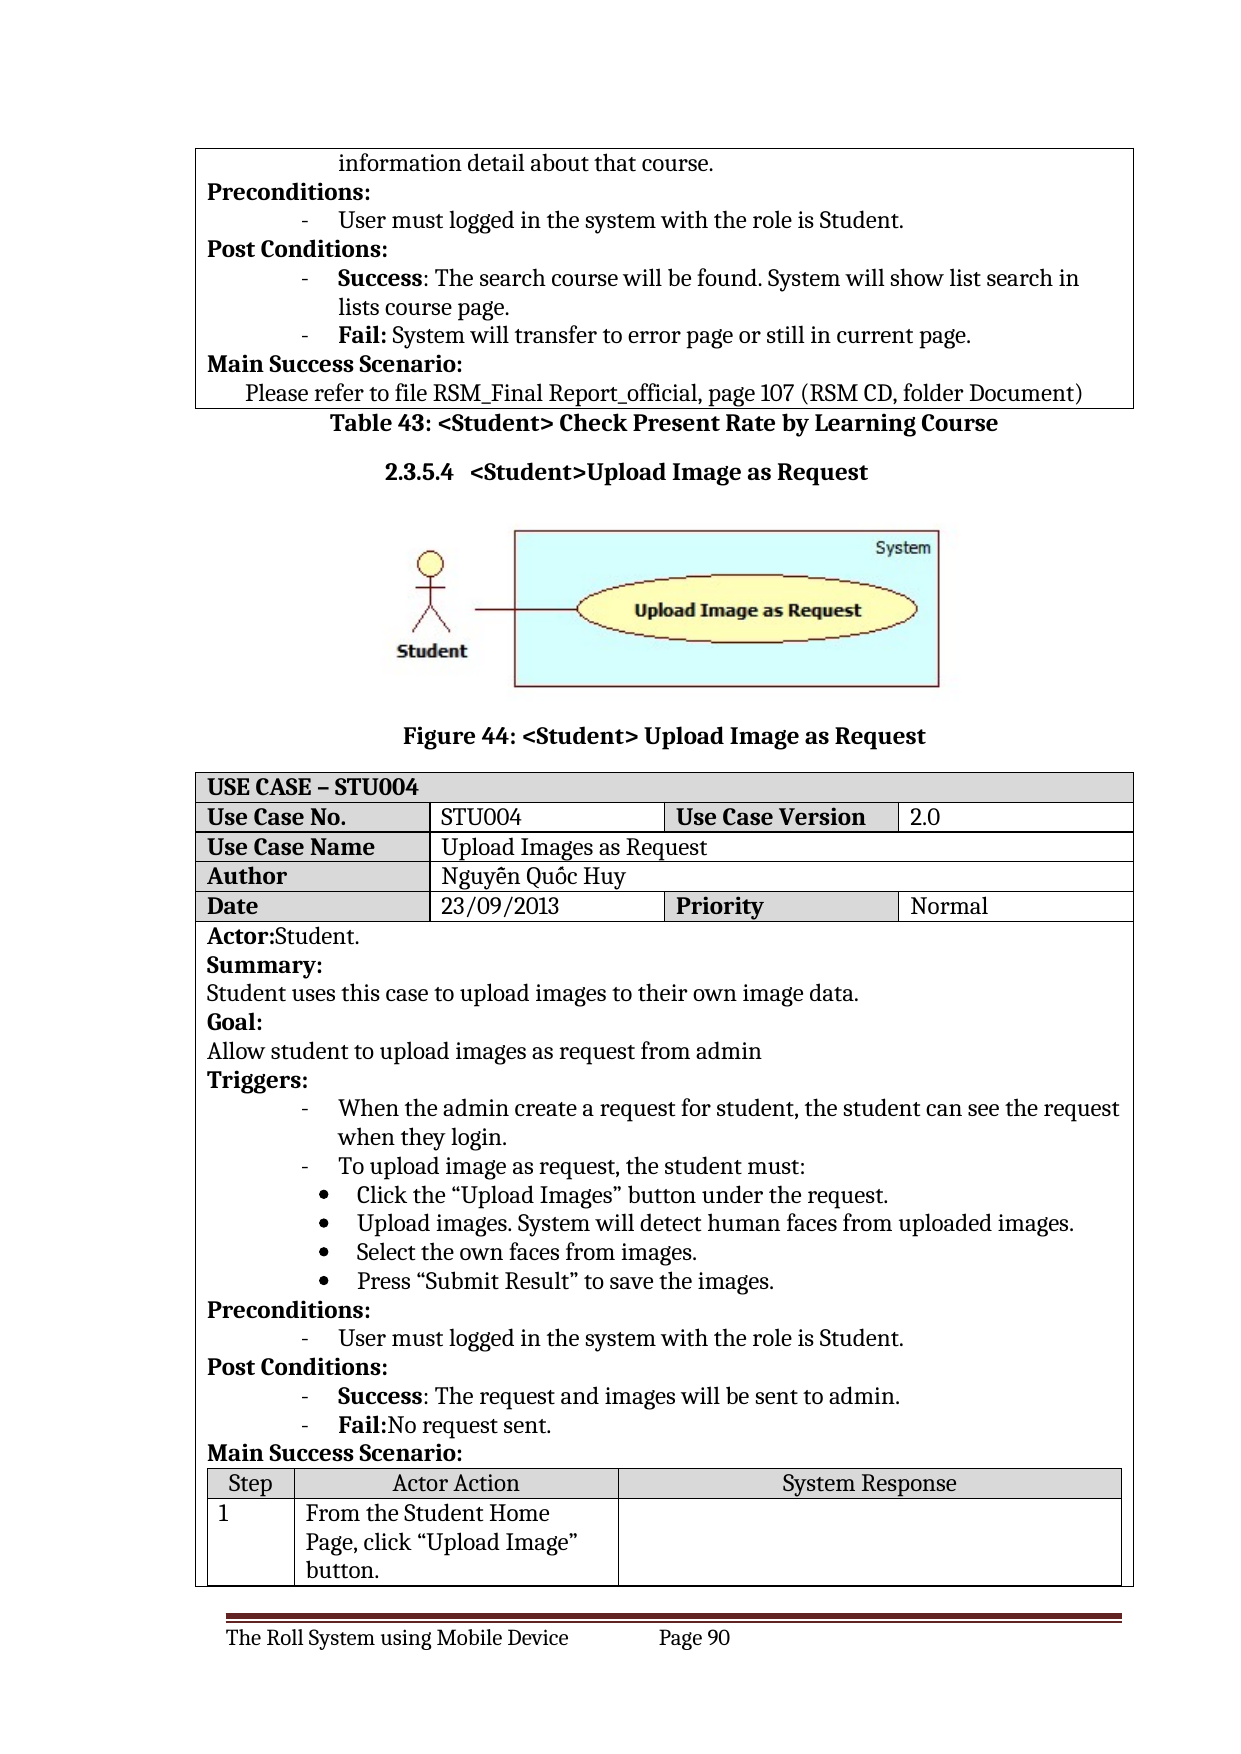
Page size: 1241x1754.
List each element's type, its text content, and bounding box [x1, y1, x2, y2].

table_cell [196, 922, 1133, 1586]
table_cell Priority [665, 892, 898, 921]
table_cell Upload Images as Request [431, 833, 1133, 861]
table_header USE CASE – STU004 [196, 773, 1133, 802]
table_cell Date [196, 892, 429, 921]
table_cell 23/09/2013 [431, 892, 664, 921]
table_cell STU004 [431, 803, 664, 831]
table_cell Normal [899, 892, 1133, 921]
table_cell Nguyễn Quốc Huy [431, 862, 1133, 891]
text Table 43: <Student> Check Present Rate by Learning Course [207, 409, 1122, 437]
table_cell Use Case Name [196, 833, 429, 861]
picture [358, 499, 971, 719]
text Figure 44: <Student> Upload Image as Request [207, 722, 1122, 751]
subtitle <Student>Upload Image as Request [385, 458, 1122, 487]
table_cell Author [196, 862, 429, 891]
table_cell Use Case Version [665, 803, 898, 831]
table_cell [196, 149, 1133, 407]
table_cell 2.0 [899, 803, 1133, 831]
table_cell Use Case No. [196, 803, 429, 831]
